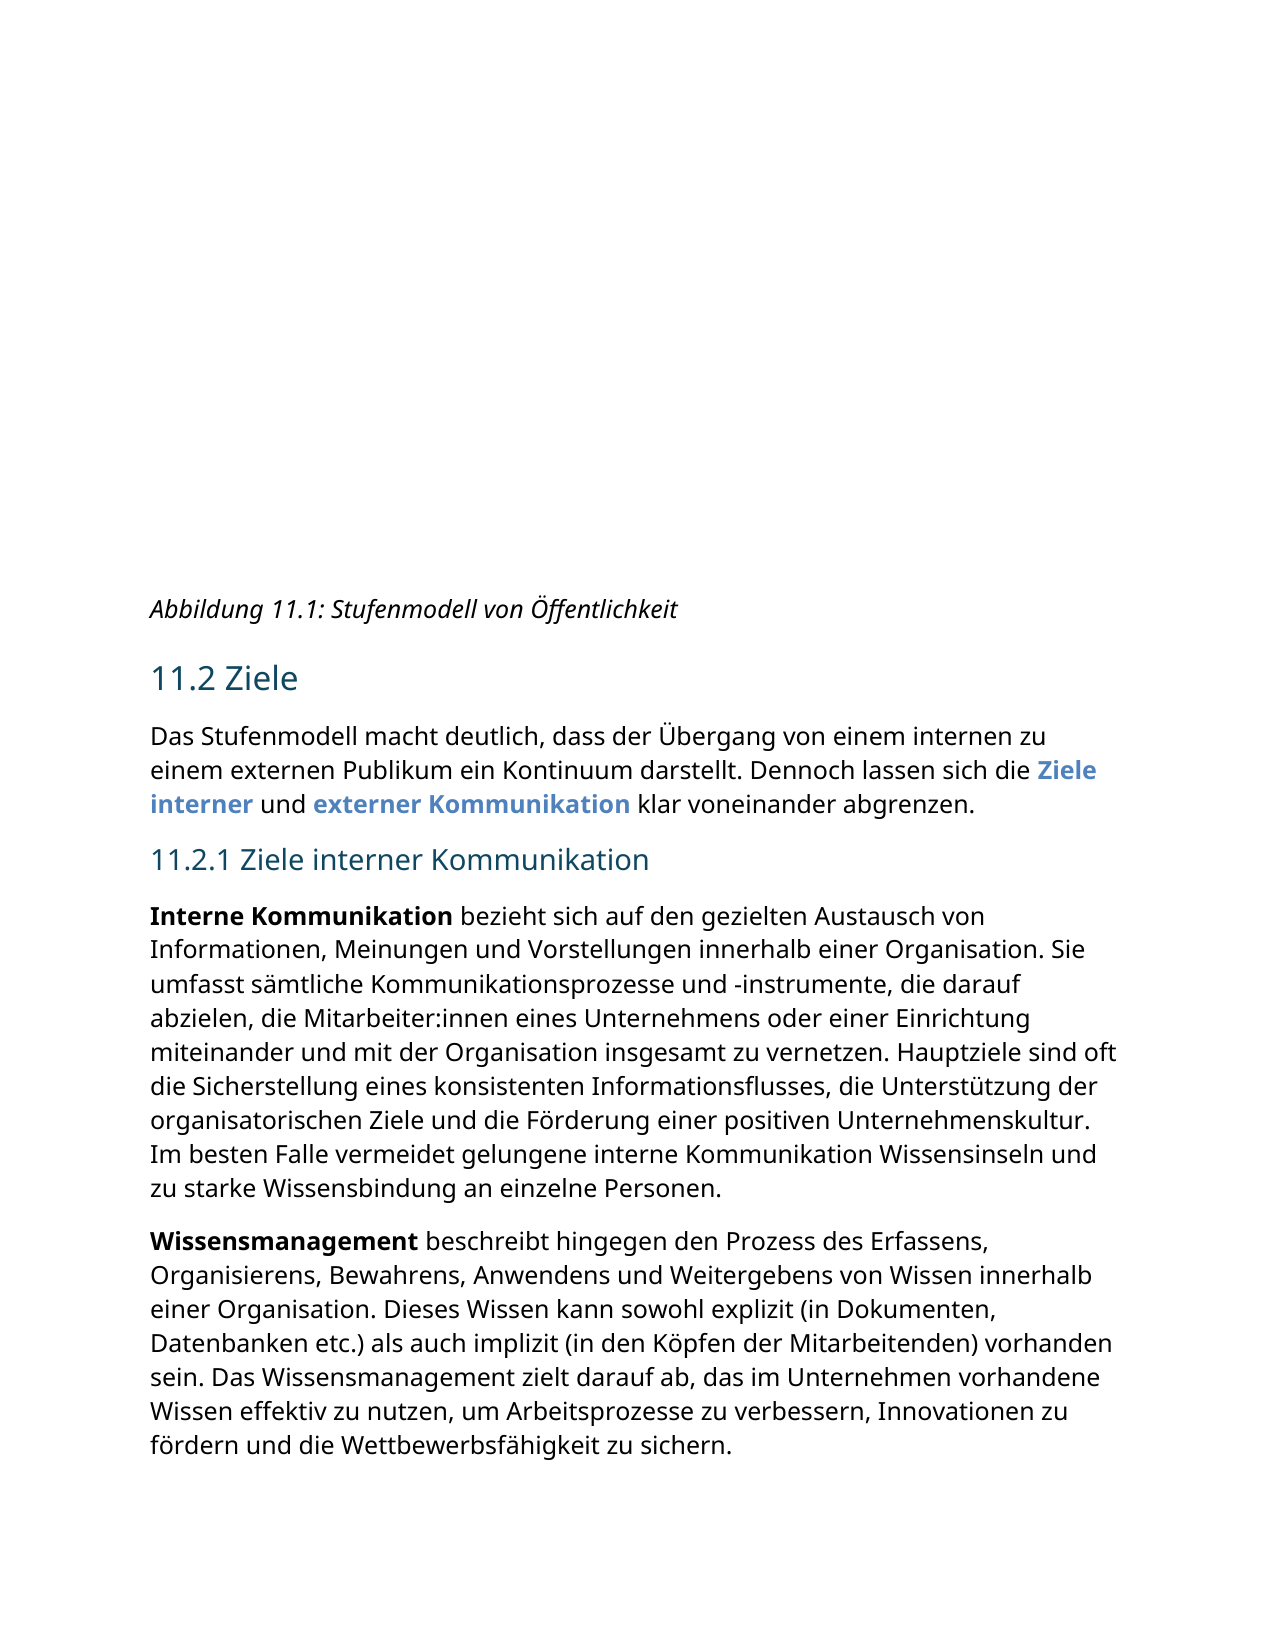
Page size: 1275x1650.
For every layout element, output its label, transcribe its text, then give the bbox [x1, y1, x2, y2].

text Das Stufenmodell macht deutlich, dass der Übergang von einem internen zu einem externen Publikum ein Kontinuum darstellt. Dennoch lassen sich die Ziele interner und externer Kommunikation klar voneinander abgrenzen. [150, 719, 1125, 821]
text Interne Kommunikation bezieht sich auf den gezielten Austausch von Informationen, Meinungen und Vorstellungen innerhalb einer Organisation. Sie umfasst sämtliche Kommunikationsprozesse und -instrumente, die darauf abzielen, die Mitarbeiter:innen eines Unternehmens oder einer Einrichtung miteinander und mit der Organisation insgesamt zu vernetzen. Hauptziele sind oft die Sicherstellung eines konsistenten Informationsflusses, die Unterstützung der organisatorischen Ziele und die Förderung einer positiven Unternehmenskultur. Im besten Falle vermeidet gelungene interne Kommunikation Wissensinseln und zu starke Wissensbindung an einzelne Personen. [150, 898, 1125, 1205]
table_header Abbildung 11.1: Stufenmodell von Öffentlichkeit [139, 150, 1114, 638]
subtitle 11.2.1 Ziele interner Kommunikation [150, 840, 1125, 879]
subtitle 11.2 Ziele [150, 654, 1125, 700]
text Wissensmanagement beschreibt hingegen den Prozess des Erfassens, Organisierens, Bewahrens, Anwendens und Weitergebens von Wissen innerhalb einer Organisation. Dieses Wissen kann sowohl explizit (in Dokumenten, Datenbanken etc.) als auch implizit (in den Köpfen der Mitarbeitenden) vorhanden sein. Das Wissensmanagement zielt darauf ab, das im Unternehmen vorhandene Wissen effektiv zu nutzen, um Arbeitsprozesse zu verbessern, Innovationen zu fördern und die Wettbewerbsfähigkeit zu sichern. [150, 1223, 1125, 1462]
